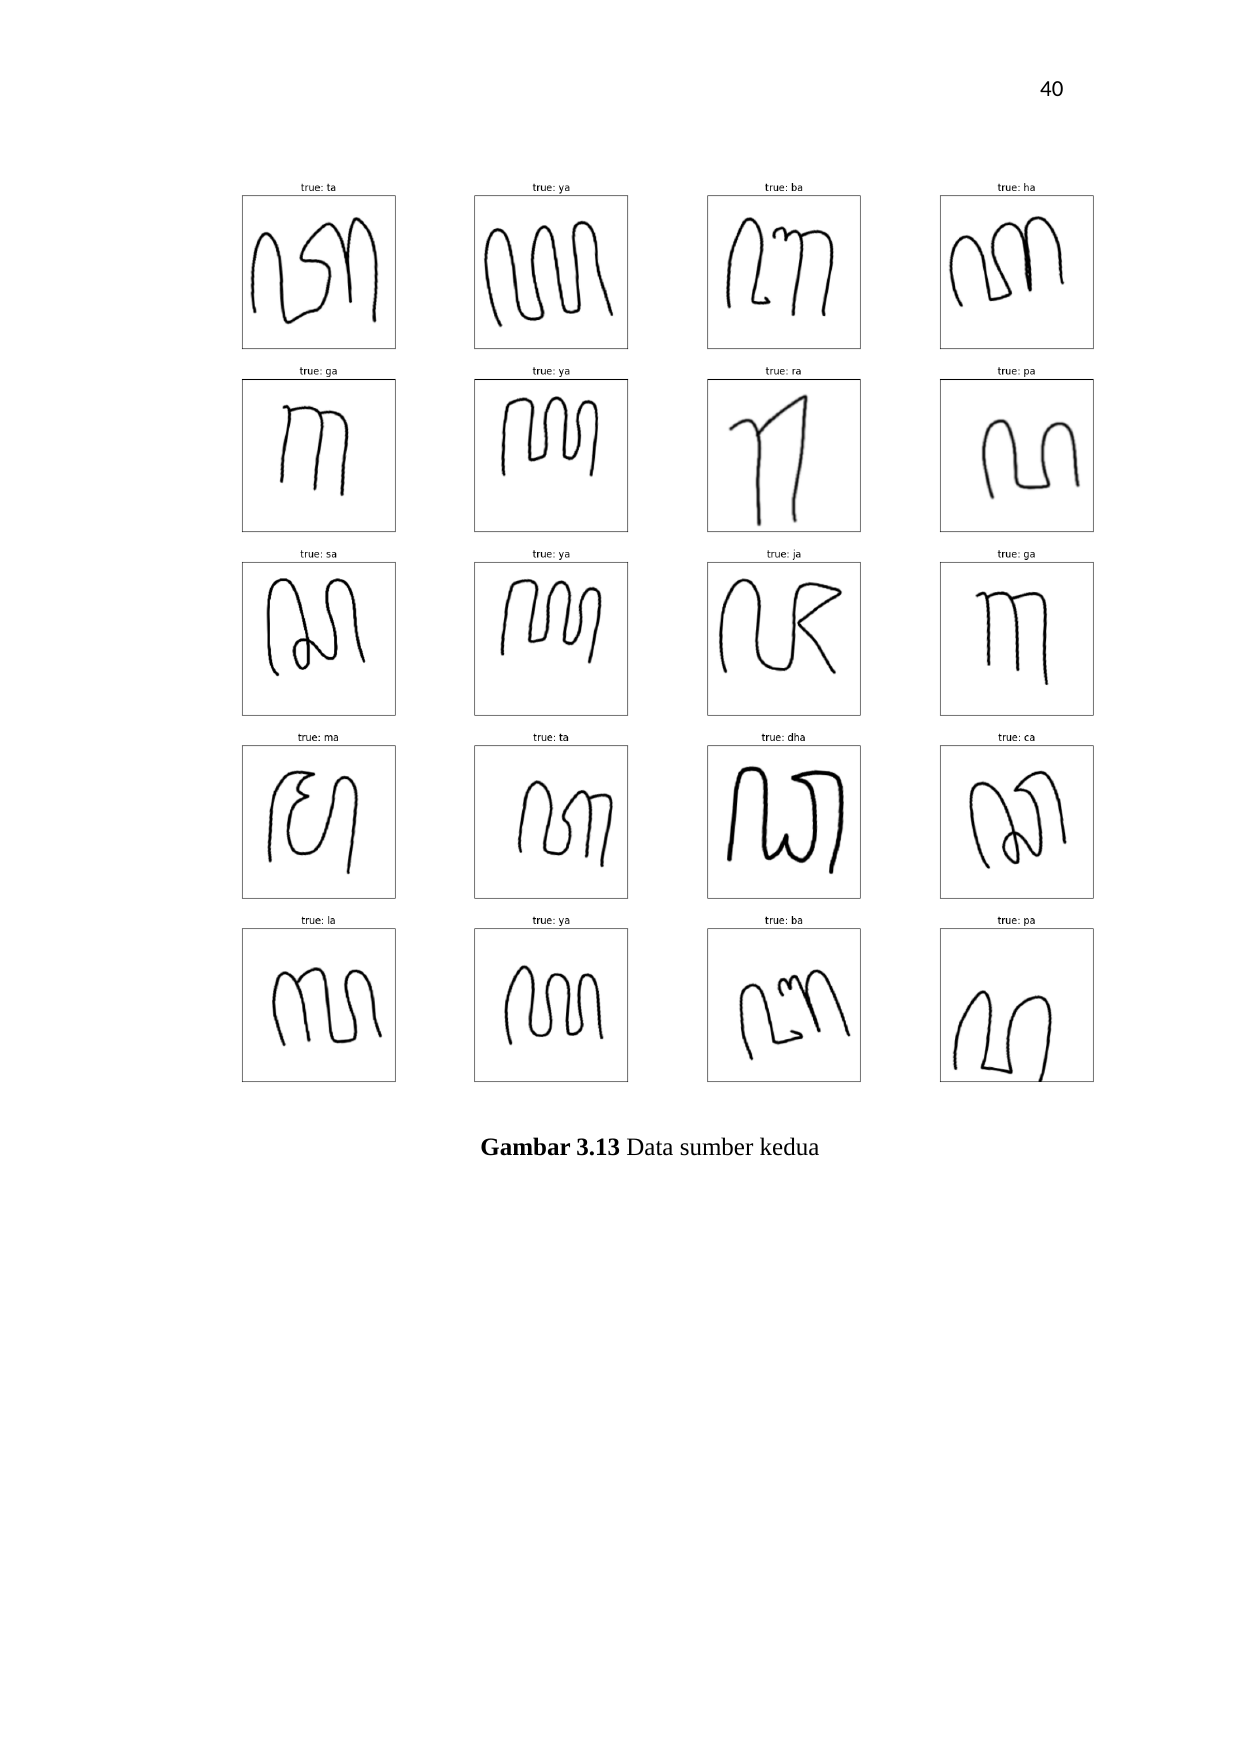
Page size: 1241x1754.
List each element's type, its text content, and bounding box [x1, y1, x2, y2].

picture [236, 177, 1098, 1087]
